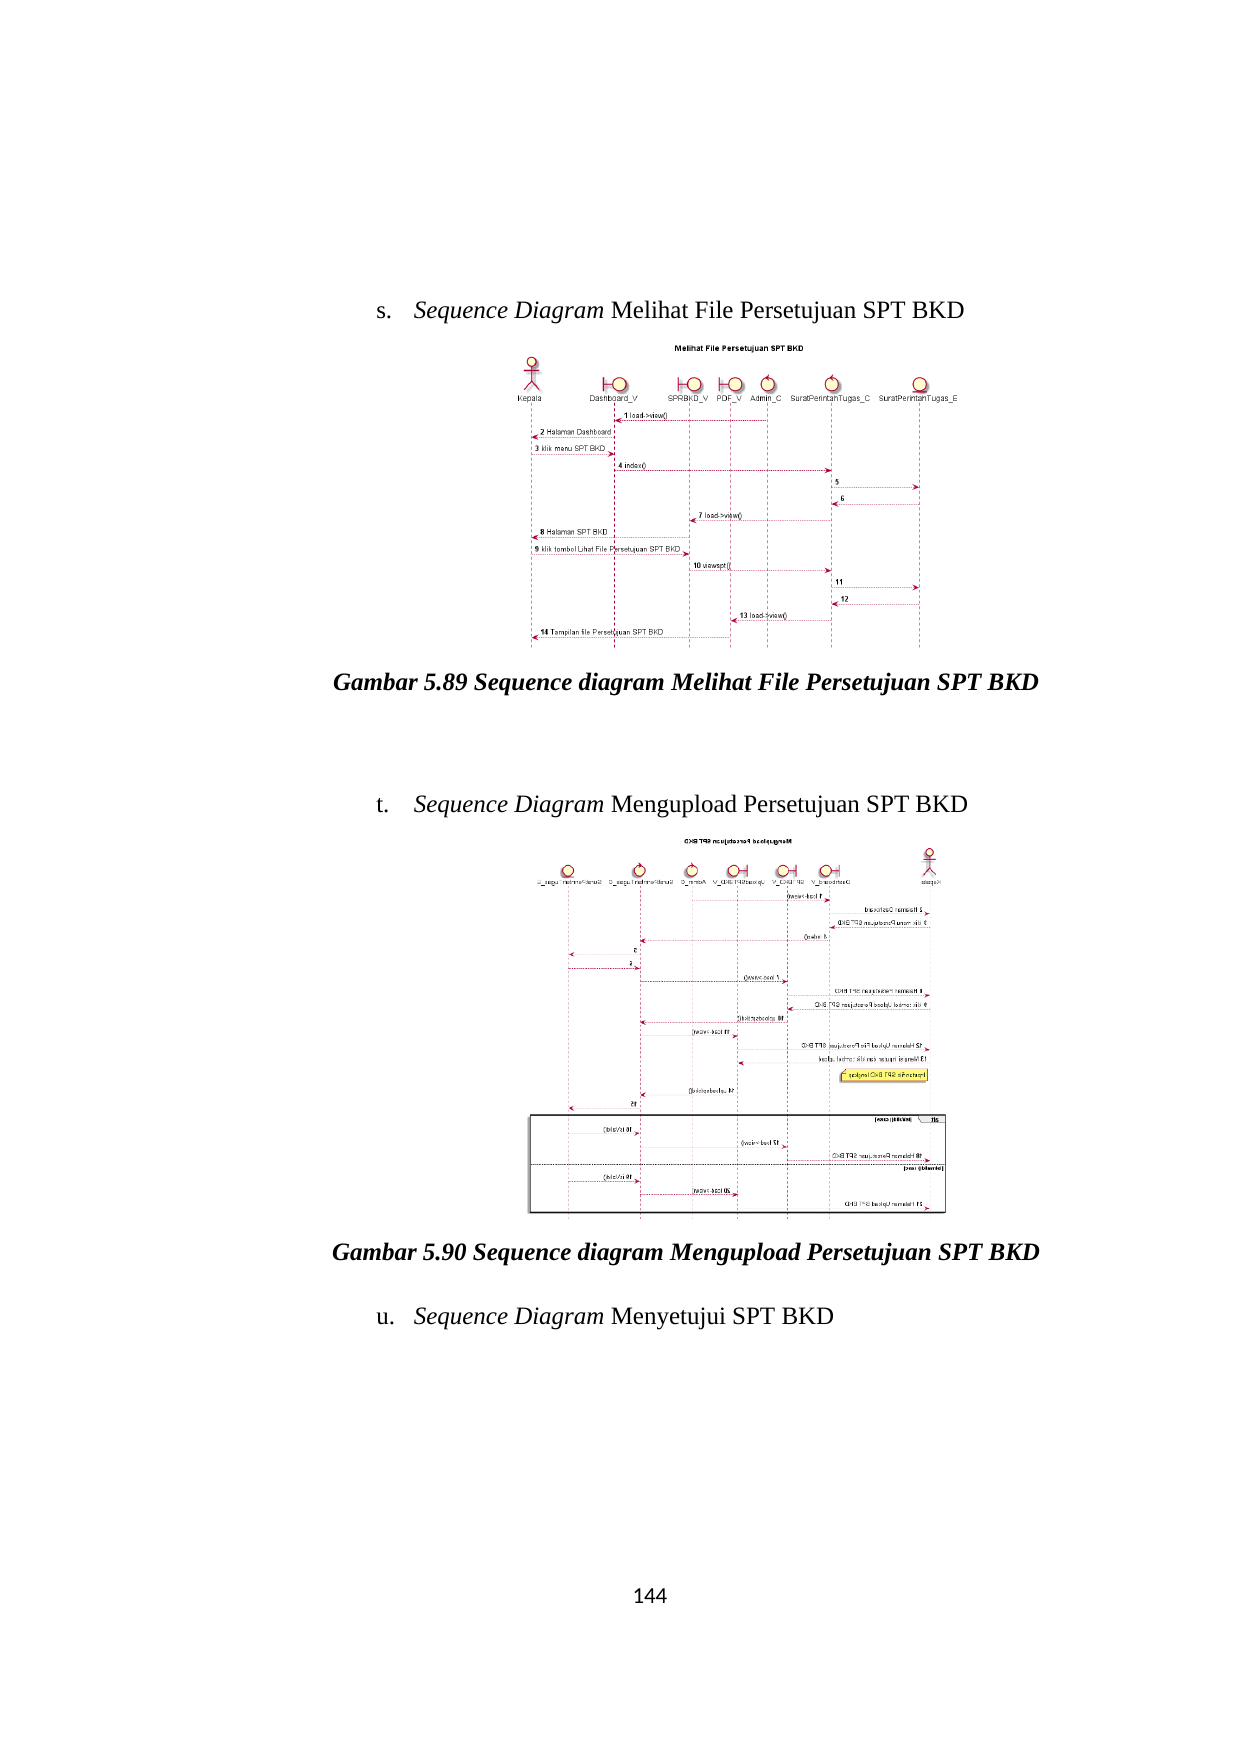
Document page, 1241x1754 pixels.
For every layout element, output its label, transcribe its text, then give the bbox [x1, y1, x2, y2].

list Sequence Diagram Melihat File Persetujuan SPT BKD [376, 295, 1063, 324]
text Gambar 5.90 Sequence diagram Mengupload Persetujuan SPT BKD [311, 1237, 1063, 1266]
list Sequence Diagram Mengupload Persetujuan SPT BKD [376, 789, 1063, 818]
text Gambar 5.89 Sequence diagram Melihat File Persetujuan SPT BKD [311, 667, 1063, 696]
list Sequence Diagram Menyetujui SPT BKD [376, 1301, 1063, 1330]
picture [525, 832, 951, 1224]
picture [513, 338, 963, 653]
